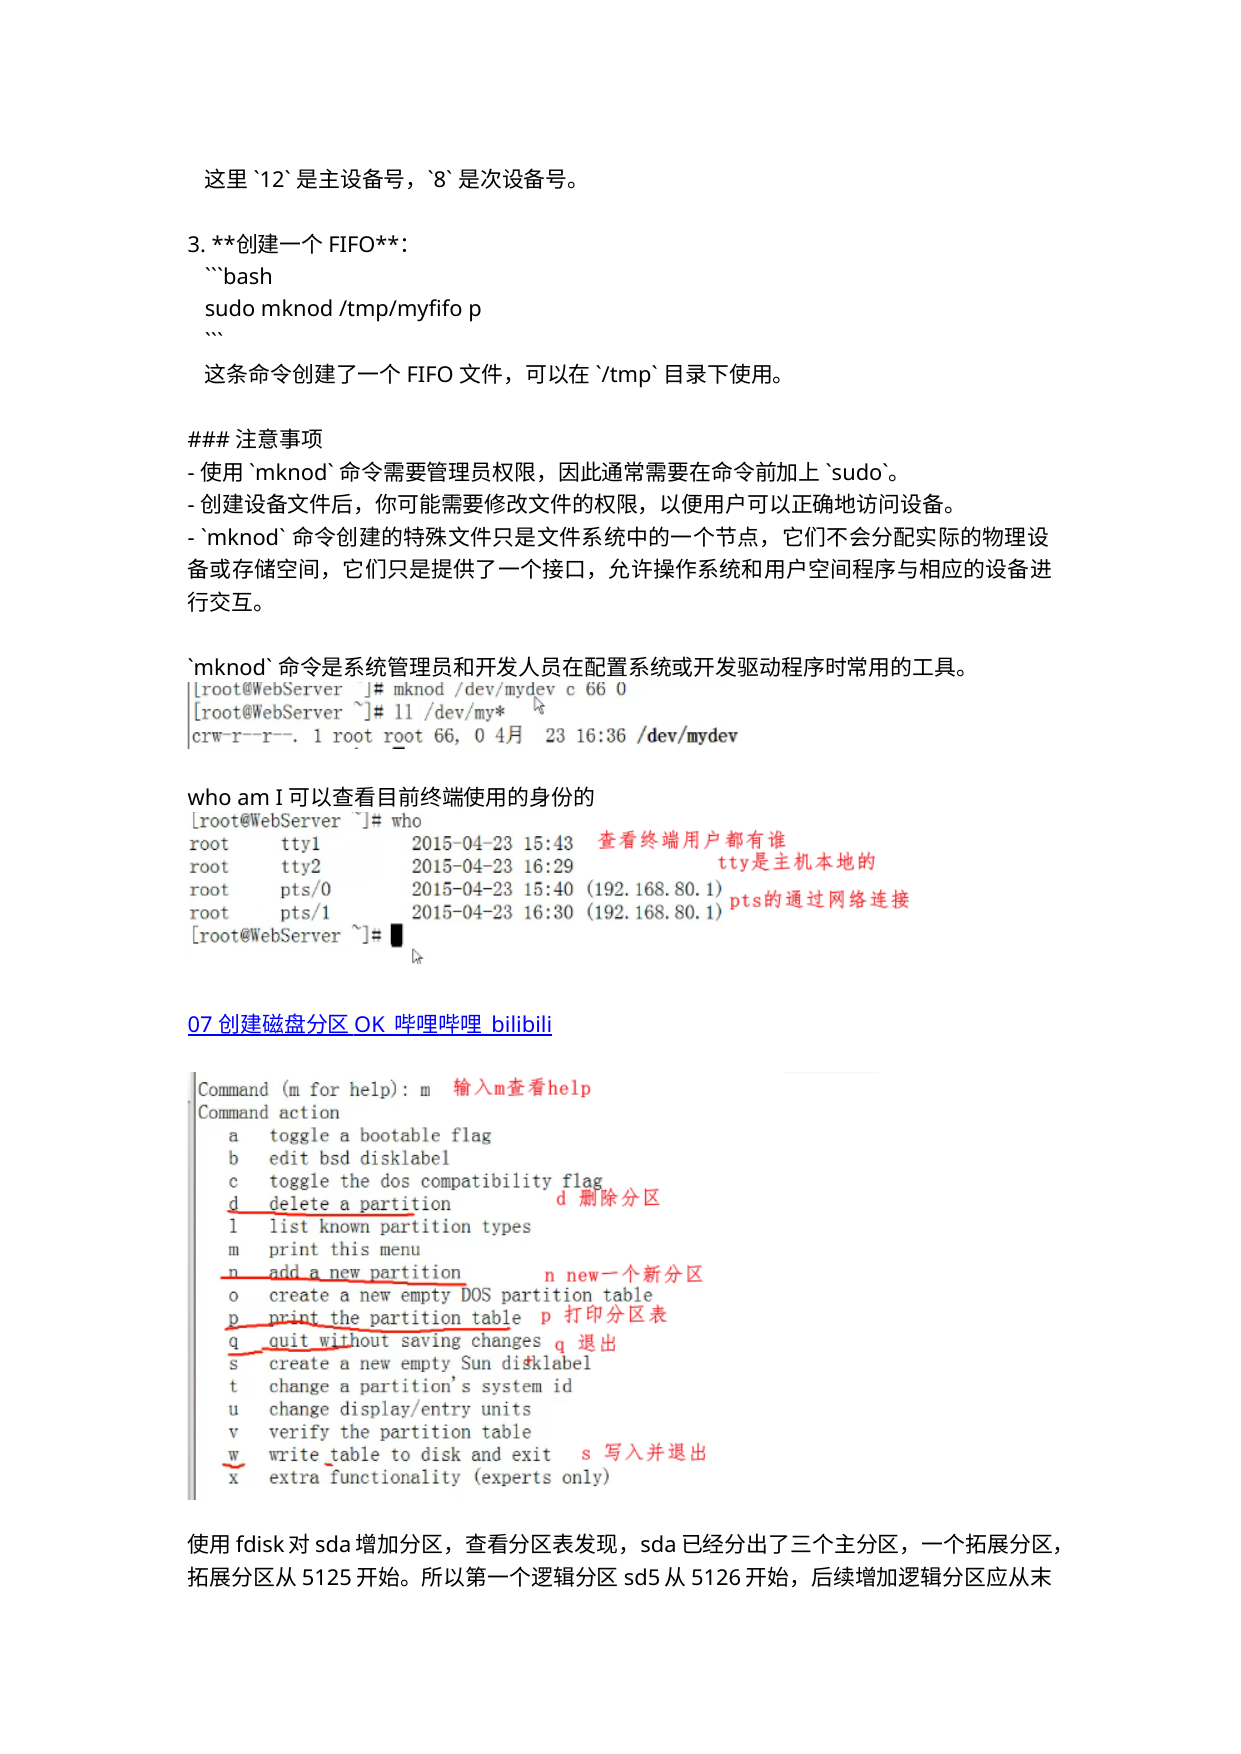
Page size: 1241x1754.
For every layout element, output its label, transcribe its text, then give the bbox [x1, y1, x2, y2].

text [187, 1527, 1053, 1592]
text 07 创建磁盘分区OK_哔哩哔哩_bilibili [187, 1007, 1053, 1039]
text sudo mknod /tmp/myfifo p [187, 292, 1053, 324]
text ```bash [187, 259, 1053, 292]
picture [187, 682, 793, 749]
text 3. **创建一个 FIFO**： [187, 227, 1053, 259]
text ### 注意事项 [187, 422, 1053, 454]
picture [187, 1072, 879, 1500]
text who am I 可以查看目前终端使用的身份的 [187, 779, 1053, 812]
text ``` [187, 324, 1053, 357]
text 这条命令创建了一个 FIFO 文件，可以在 `/tmp` 目录下使用。 [187, 357, 1053, 389]
picture [187, 812, 914, 964]
text - 使用 `mknod` 命令需要管理员权限，因此通常需要在命令前加上 `sudo`。 [187, 454, 1053, 487]
text - `mknod` 命令创建的特殊文件只是文件系统中的一个节点，它们不会分配实际的物理设备或存储空间，它们只是提供了一个接口，允许操作系统和用户空间程序与相应的设备进行交互。 [187, 519, 1053, 617]
text `mknod` 命令是系统管理员和开发人员在配置系统或开发驱动程序时常用的工具。 [187, 649, 1053, 682]
text 这里 `12` 是主设备号，`8` 是次设备号。 [187, 162, 1053, 194]
text - 创建设备文件后，你可能需要修改文件的权限，以便用户可以正确地访问设备。 [187, 487, 1053, 519]
